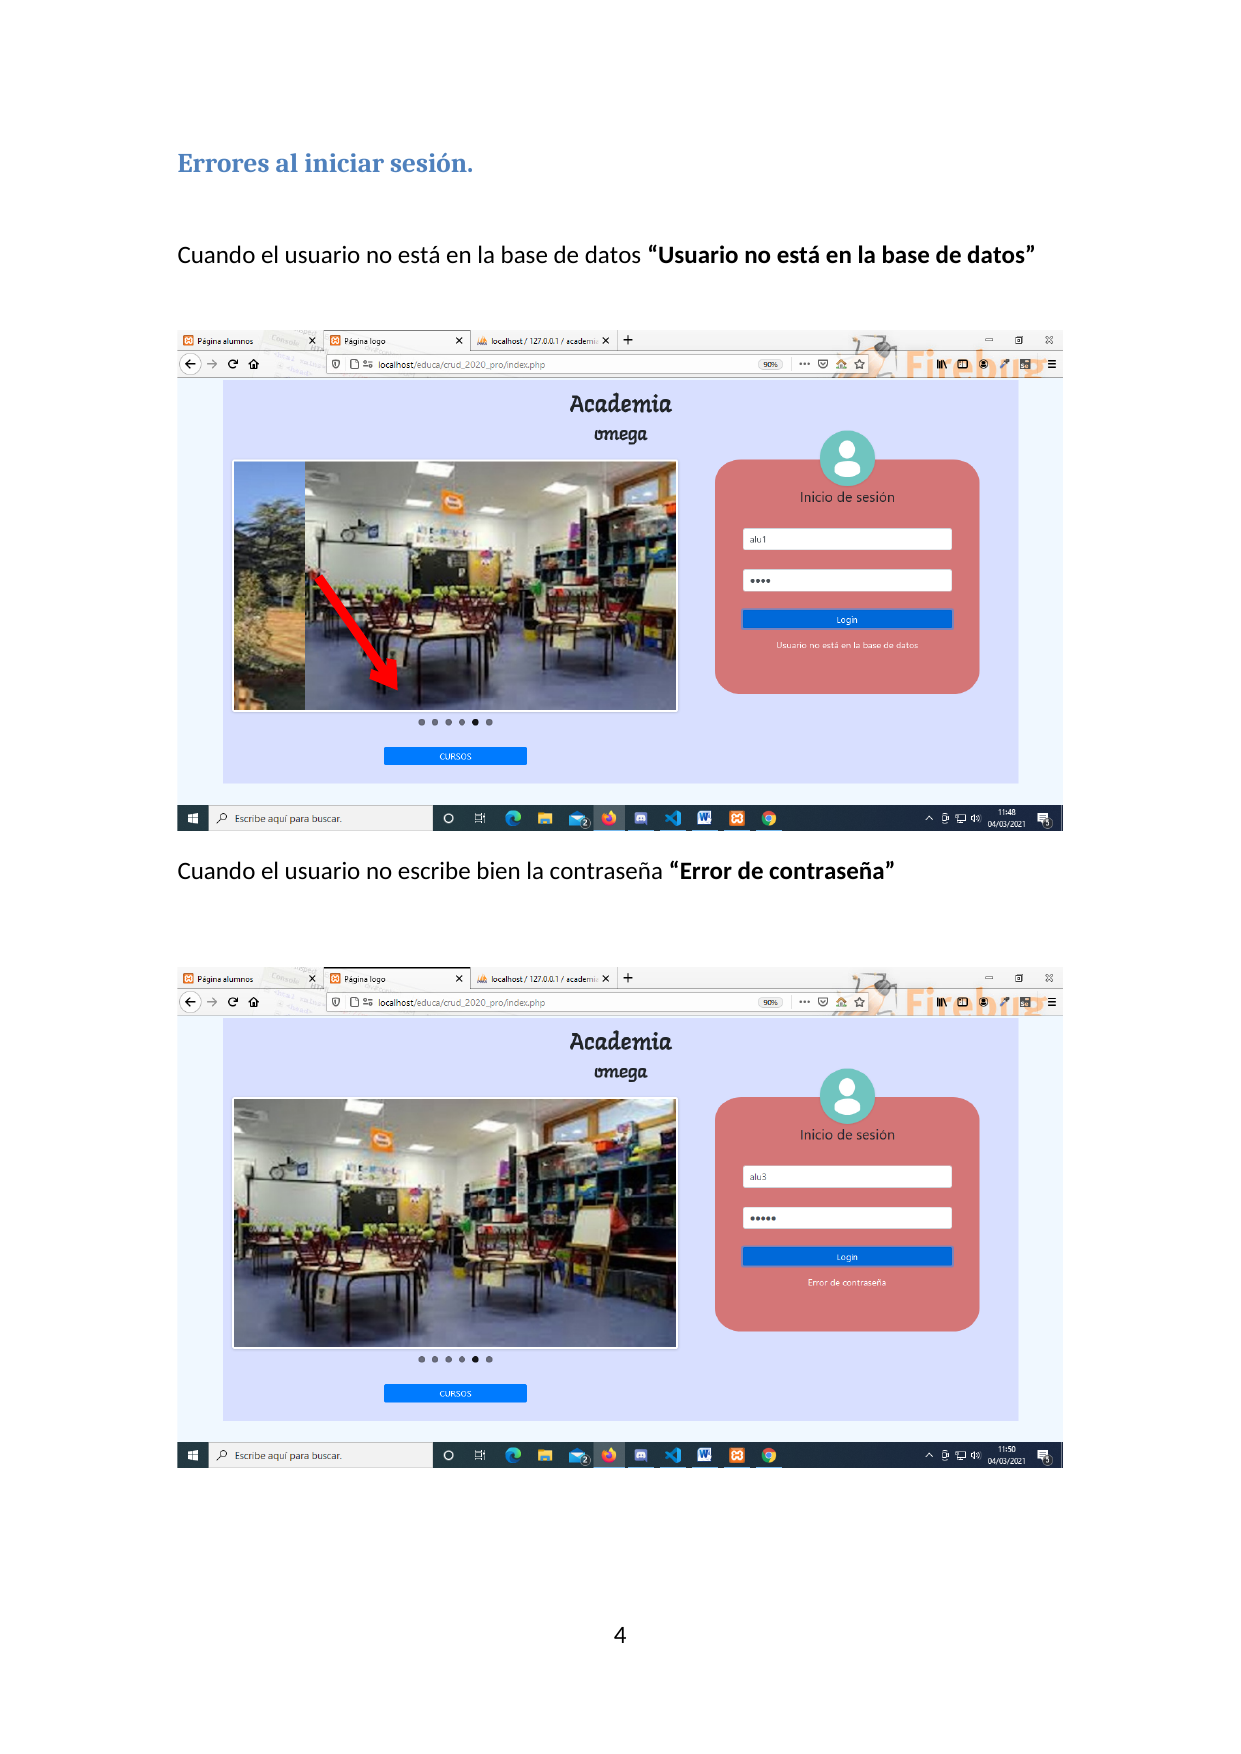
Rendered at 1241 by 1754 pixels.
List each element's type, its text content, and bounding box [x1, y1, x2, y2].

text Cuando el usuario no escribe bien la contraseña “Error de contraseña” [177, 856, 1063, 886]
text Cuando el usuario no está en la base de datos “Usuario no está en la base de datos” [177, 239, 1063, 270]
subtitle Errores al iniciar sesión. [177, 148, 1063, 179]
picture [177, 330, 1063, 831]
picture [177, 967, 1063, 1468]
